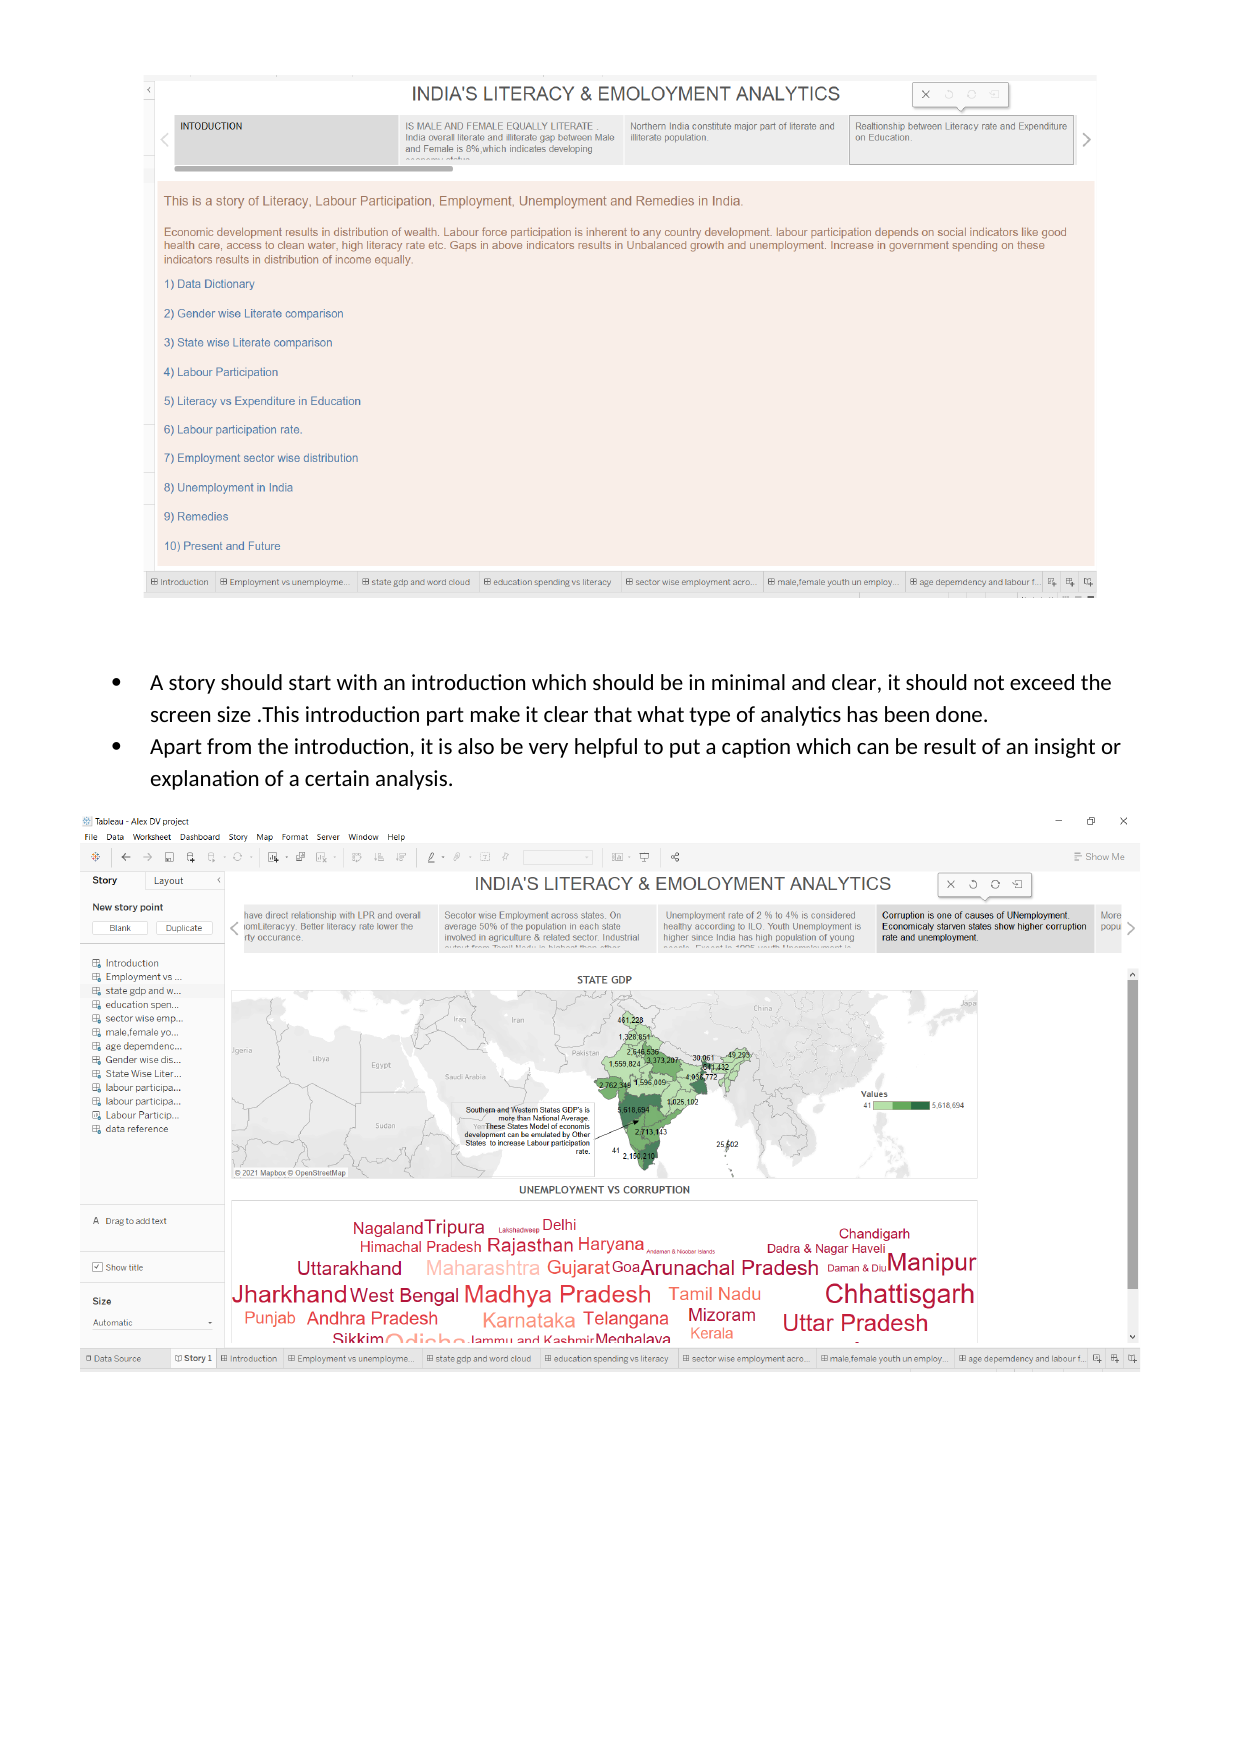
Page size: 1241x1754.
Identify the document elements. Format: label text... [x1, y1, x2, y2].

list A story should start with an introduction which should be in minimal and clear, it should not exceed the screen size .This introduction part make it clear that what type of analytics has been done. [112, 668, 1165, 728]
picture [143, 75, 1097, 598]
list Apart from the introduction, it is also be very helpful to put a caption which can be result of an insight or explanation of a certain analysis. [112, 732, 1165, 792]
picture [80, 813, 1141, 1372]
